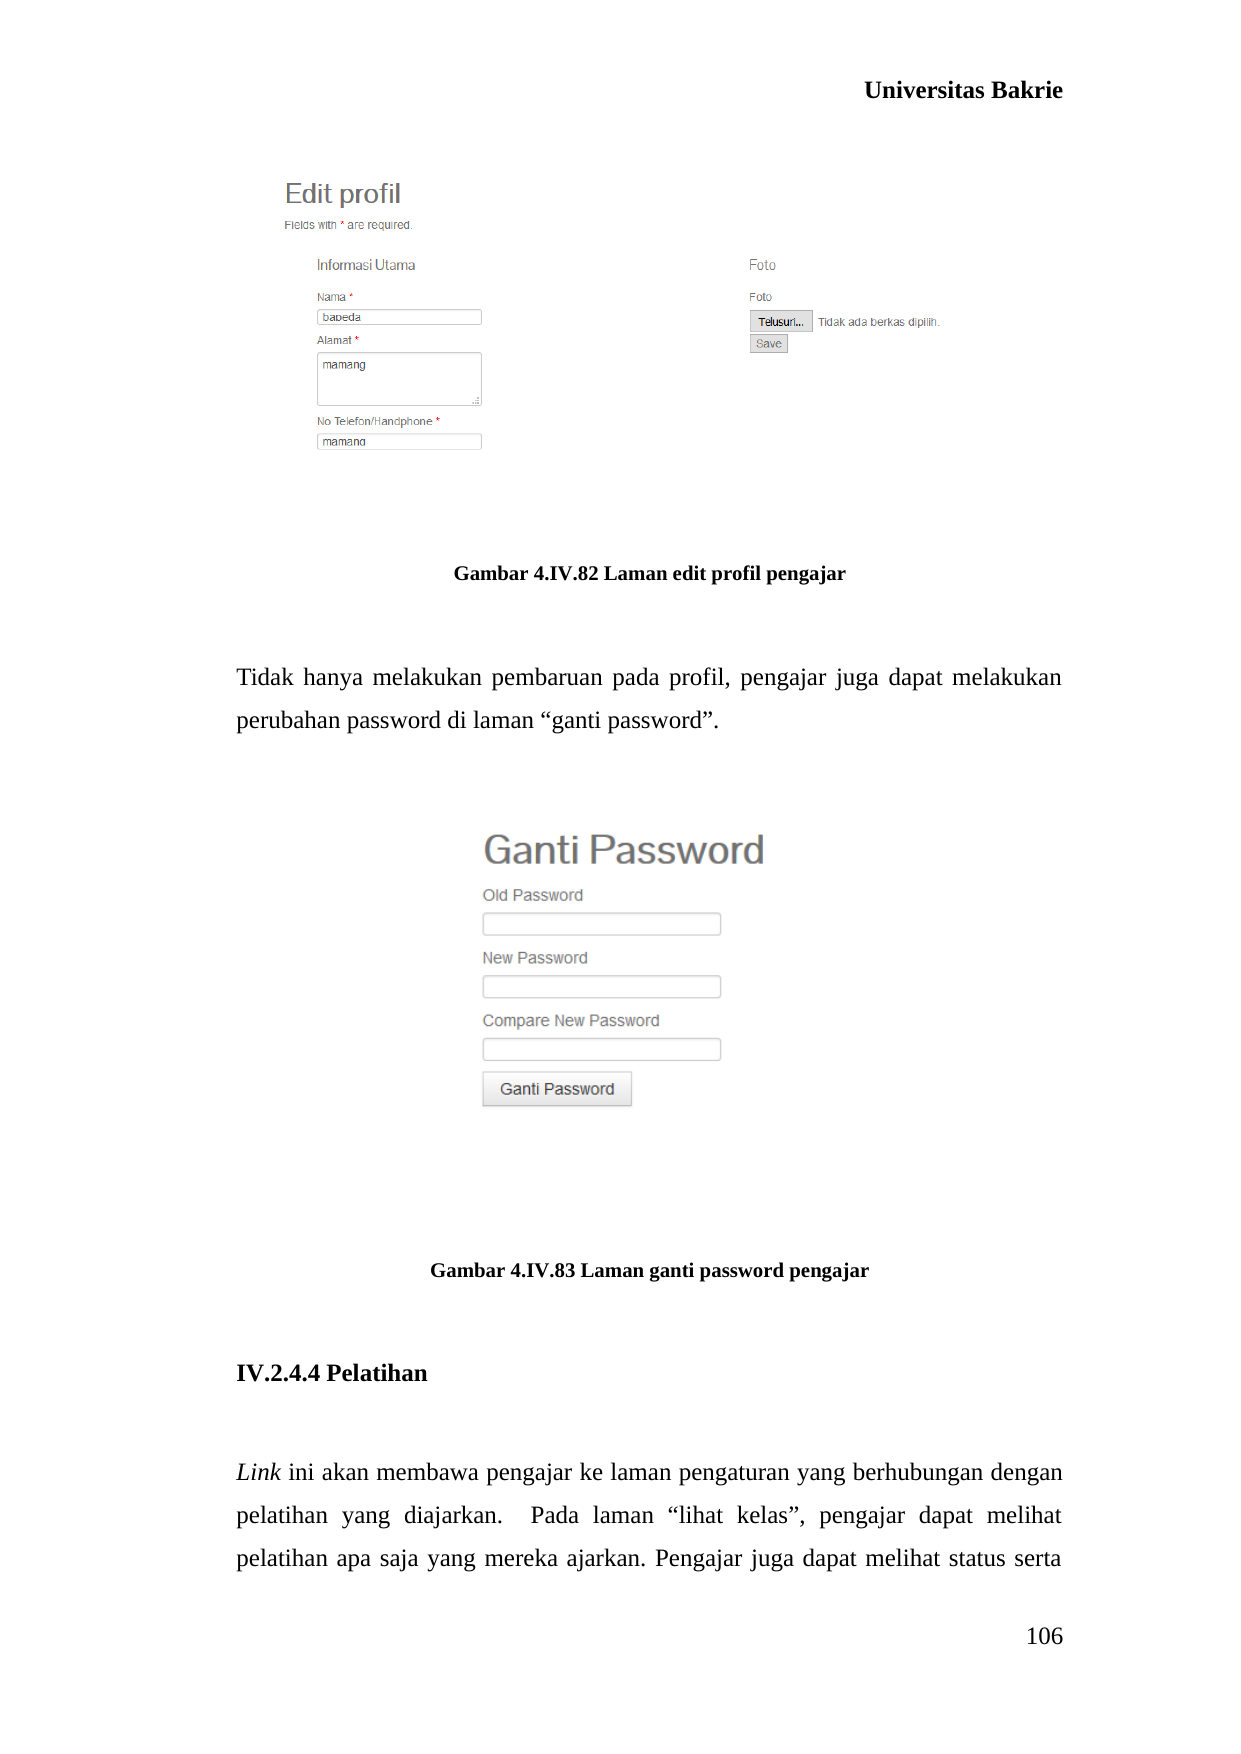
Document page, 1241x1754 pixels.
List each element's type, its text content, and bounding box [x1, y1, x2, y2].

picture [456, 816, 843, 1176]
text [236, 1457, 1063, 1572]
picture [275, 177, 1024, 490]
text Tidak hanya melakukan pembaruan pada profil, pengajar juga dapat melakukan perubahan password di laman “ganti password”. [236, 662, 1063, 733]
subtitle Pelatihan [236, 1358, 1063, 1387]
